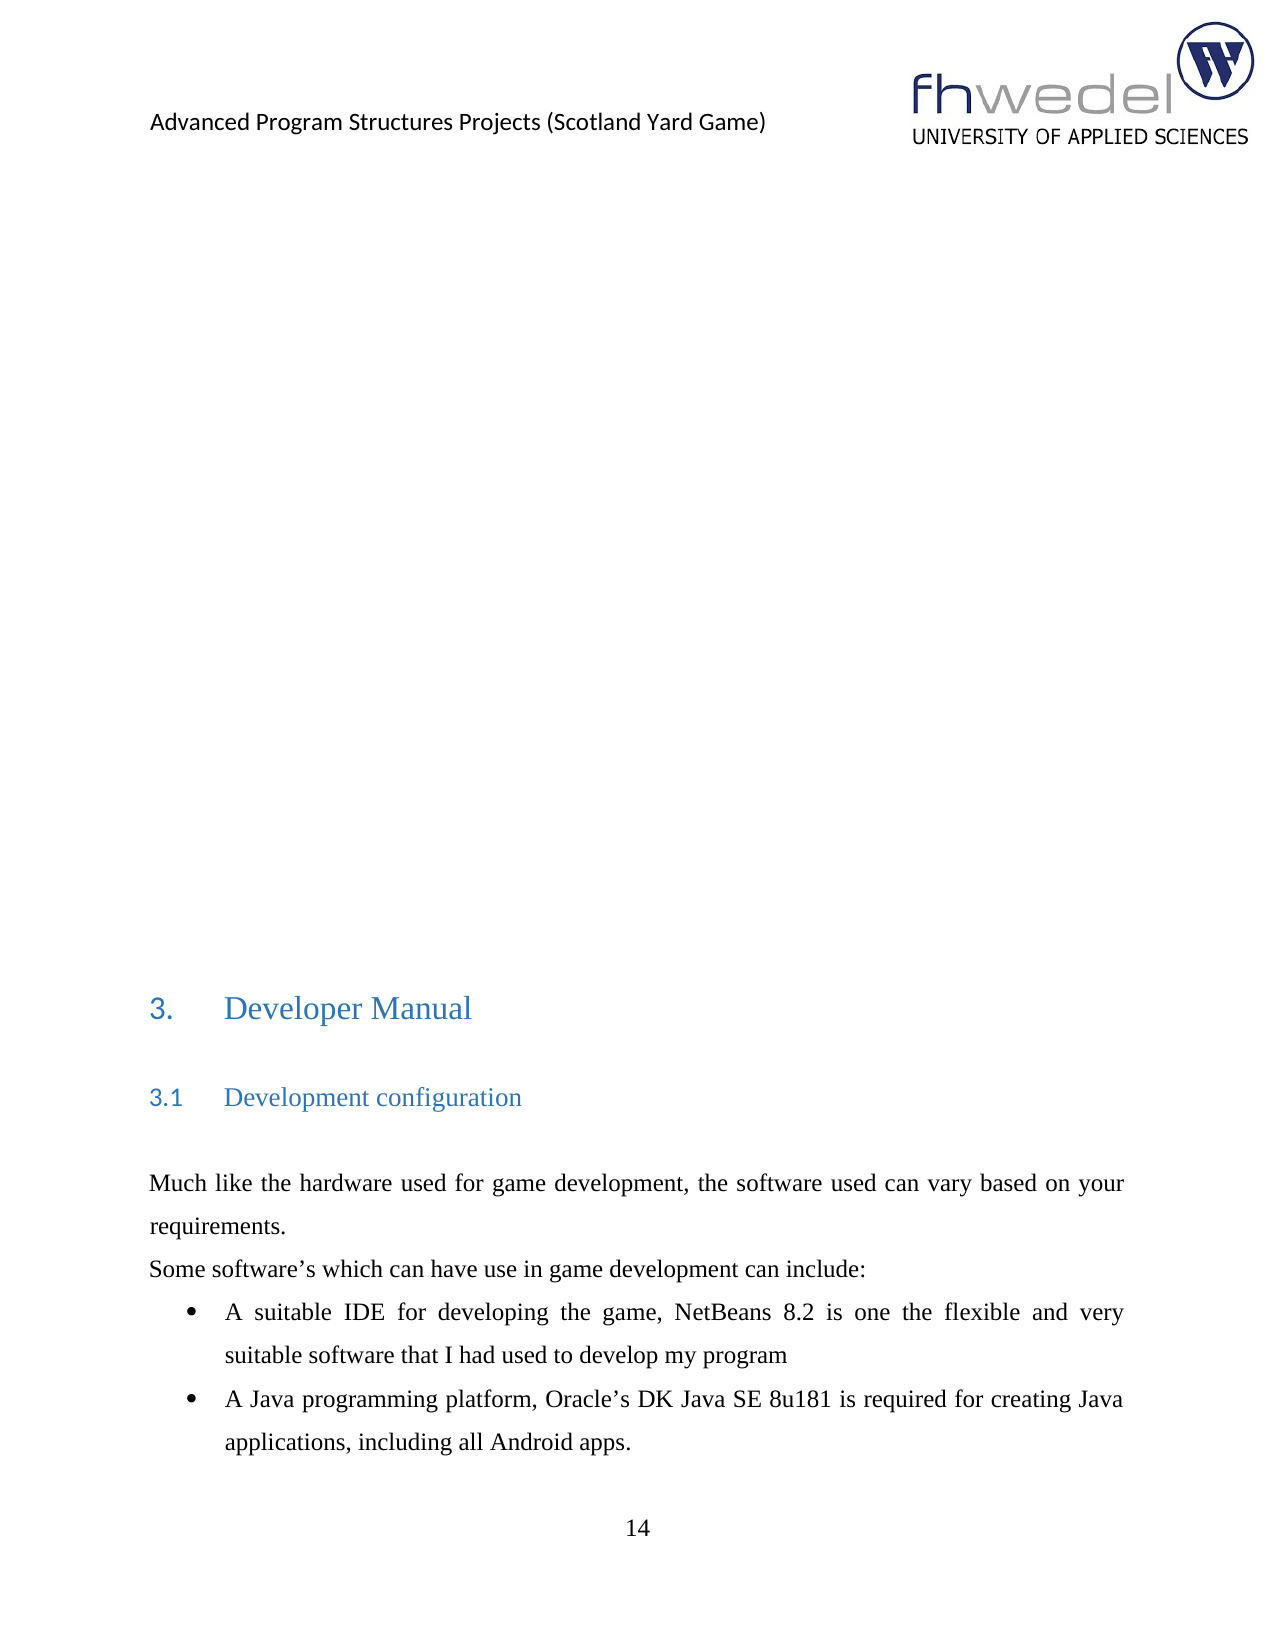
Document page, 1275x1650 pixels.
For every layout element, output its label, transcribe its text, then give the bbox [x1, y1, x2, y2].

picture [909, 18, 1257, 148]
subtitle Developer Manual [148, 987, 1176, 1028]
list A suitable IDE for developing the game, NetBeans 8.2 is one the flexible and very suitable software that I had used to develop my program [187, 1297, 1125, 1369]
text Much like the hardware used for game development, the software used can vary based on your requirements. [148, 1168, 1125, 1240]
subtitle Development configuration [148, 1080, 1176, 1113]
text Some software’s which can have use in game development can include: [148, 1254, 1125, 1283]
list A Java programming platform, Oracle’s DK Java SE 8u181 is required for creating Java applications, including all Android apps. [187, 1384, 1125, 1456]
